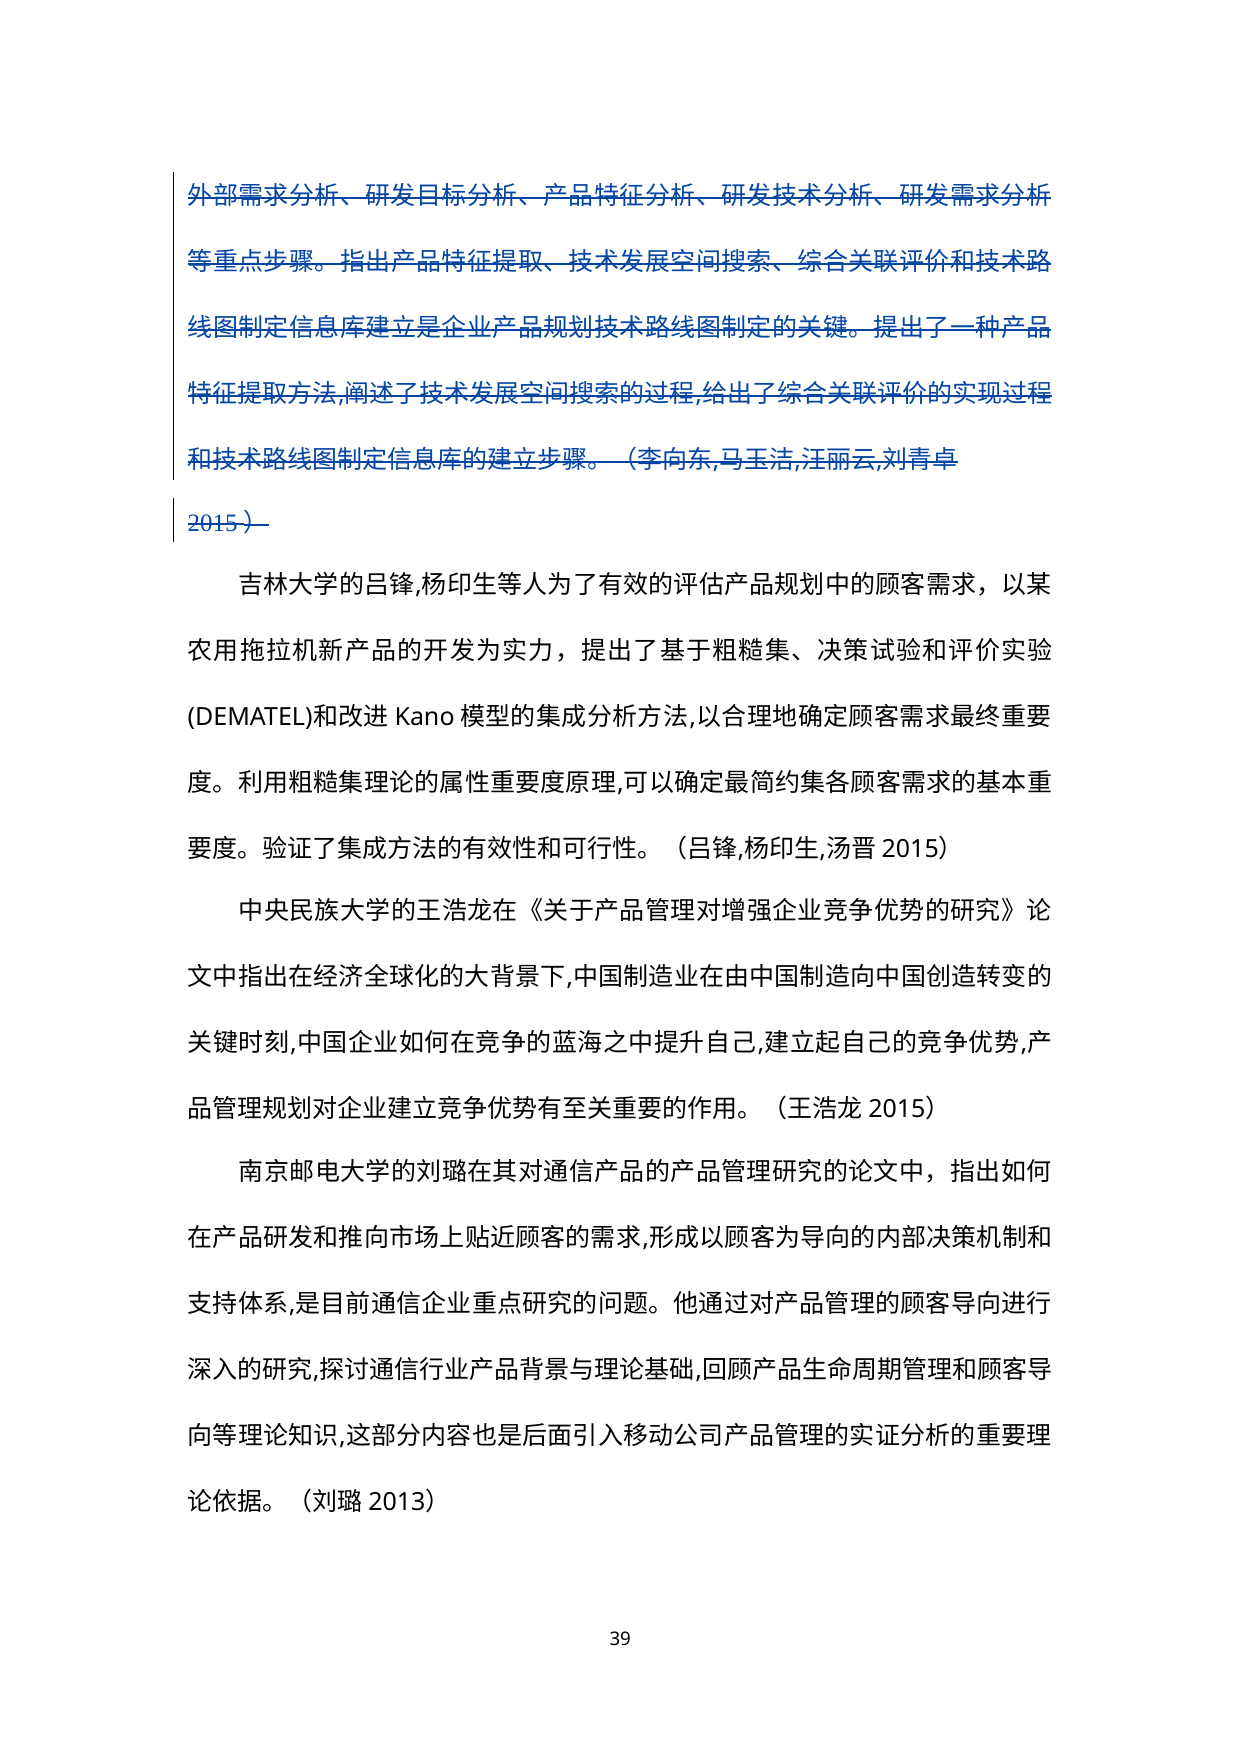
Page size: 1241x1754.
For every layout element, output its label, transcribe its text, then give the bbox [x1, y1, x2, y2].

text 中央民族大学的王浩龙在《关于产品管理对增强企业竞争优势的研究》论文中指出在经济全球化的大背景下,中国制造业在由中国制造向中国创造转变的关键时刻,中国企业如何在竞争的蓝海之中提升自己,建立起自己的竞争优势,产品管理规划对企业建立竞争优势有至关重要的作用。（王浩龙 2015） [187, 887, 1053, 1129]
text 吉林大学的吕锋,杨印生等人为了有效的评估产品规划中的顾客需求，以某农用拖拉机新产品的开发为实力，提出了基于粗糙集、决策试验和评价实验(DEMATEL)和改进Kano模型的集成分析方法,以合理地确定顾客需求最终重要度。利用粗糙集理论的属性重要度原理,可以确定最简约集各顾客需求的基本重要度。验证了集成方法的有效性和可行性。（吕锋,杨印生,汤晋 2015） [187, 561, 1053, 869]
text 南京邮电大学的刘璐在其对通信产品的产品管理研究的论文中，指出如何在产品研发和推向市场上贴近顾客的需求,形成以顾客为导向的内部决策机制和支持体系,是目前通信企业重点研究的问题。他通过对产品管理的顾客导向进行深入的研究,探讨通信行业产品背景与理论基础,回顾产品生命周期管理和顾客导向等理论知识,这部分内容也是后面引入移动公司产品管理的实证分析的重要理论依据。（刘璐 2013） [187, 1147, 1053, 1521]
